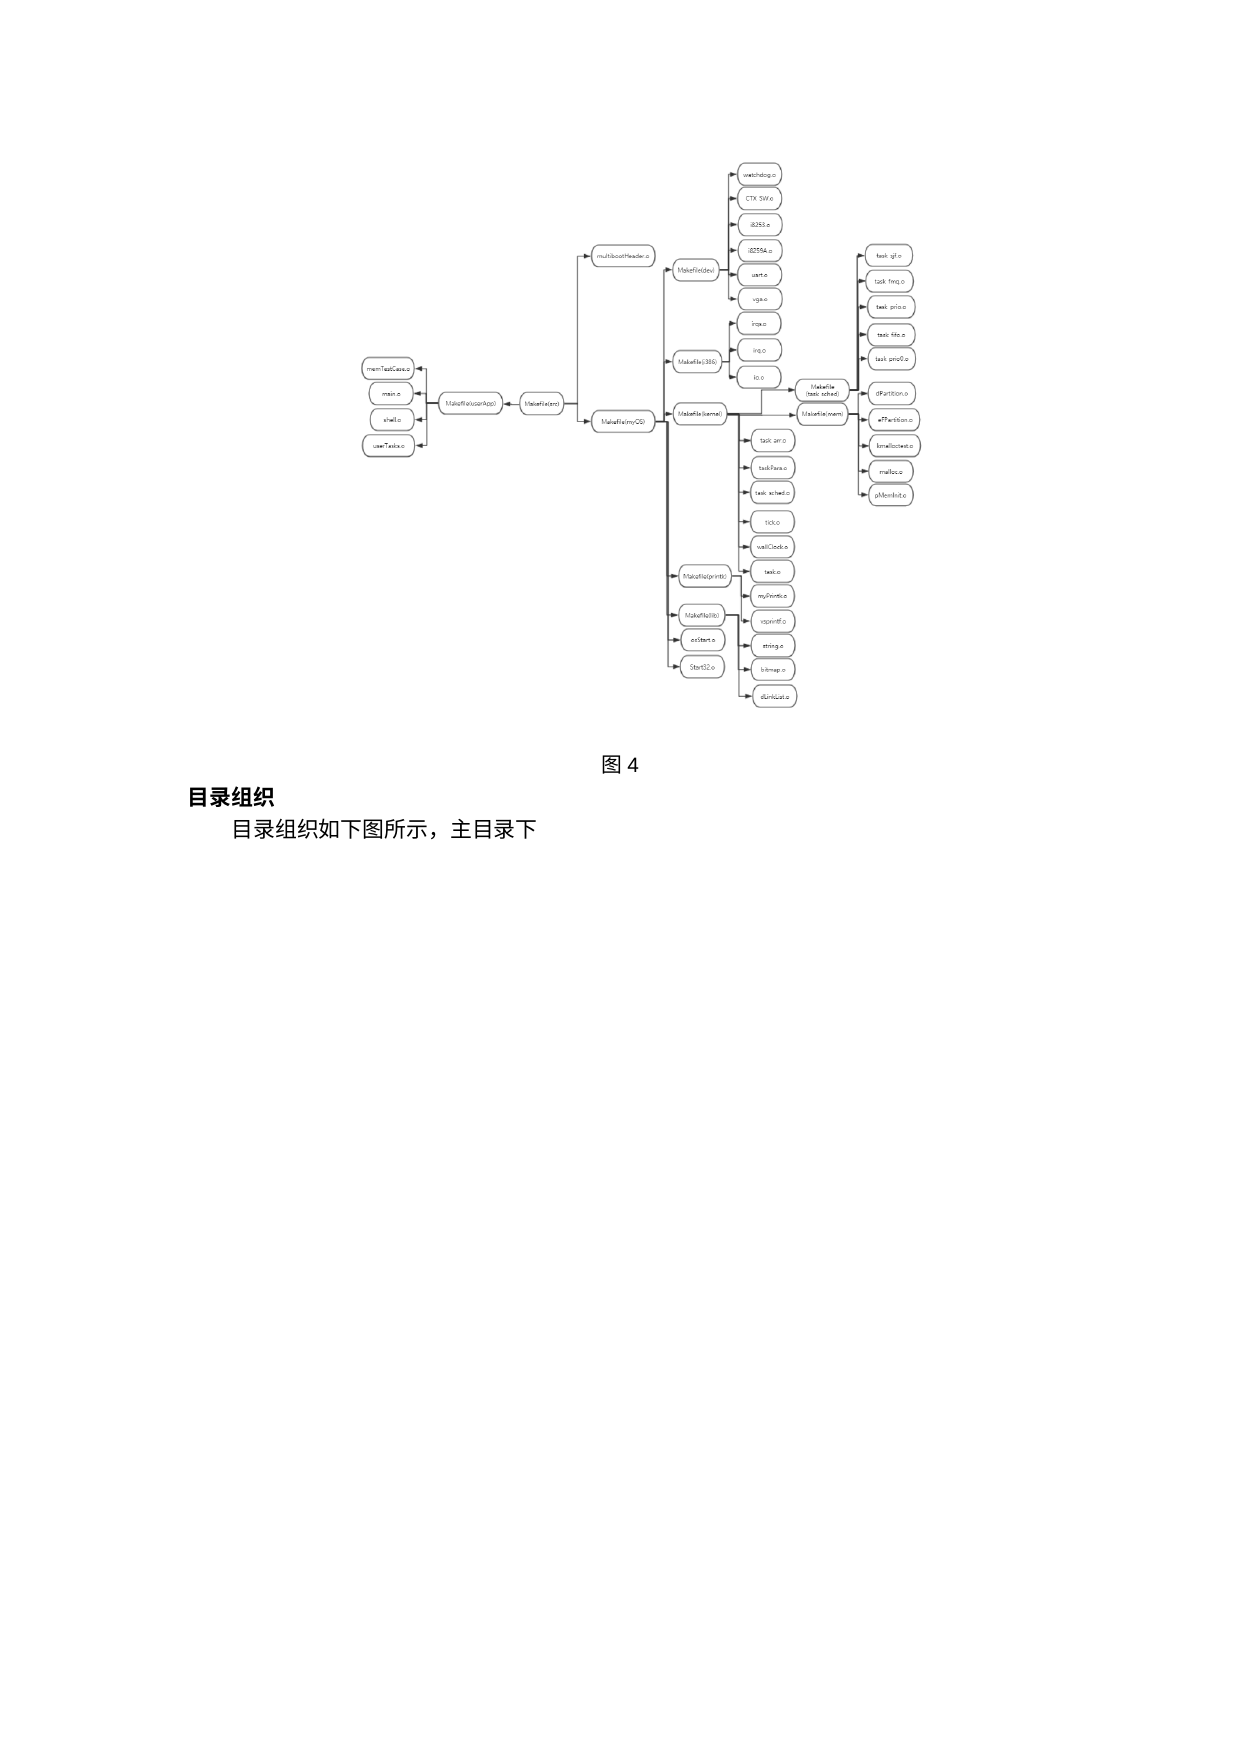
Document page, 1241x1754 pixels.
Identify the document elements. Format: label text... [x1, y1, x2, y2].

picture [352, 162, 932, 711]
list 图 4 [187, 747, 1053, 779]
list 目录组织如下图所示，主目录下 [187, 812, 1053, 844]
list 目录组织 [187, 779, 1053, 812]
